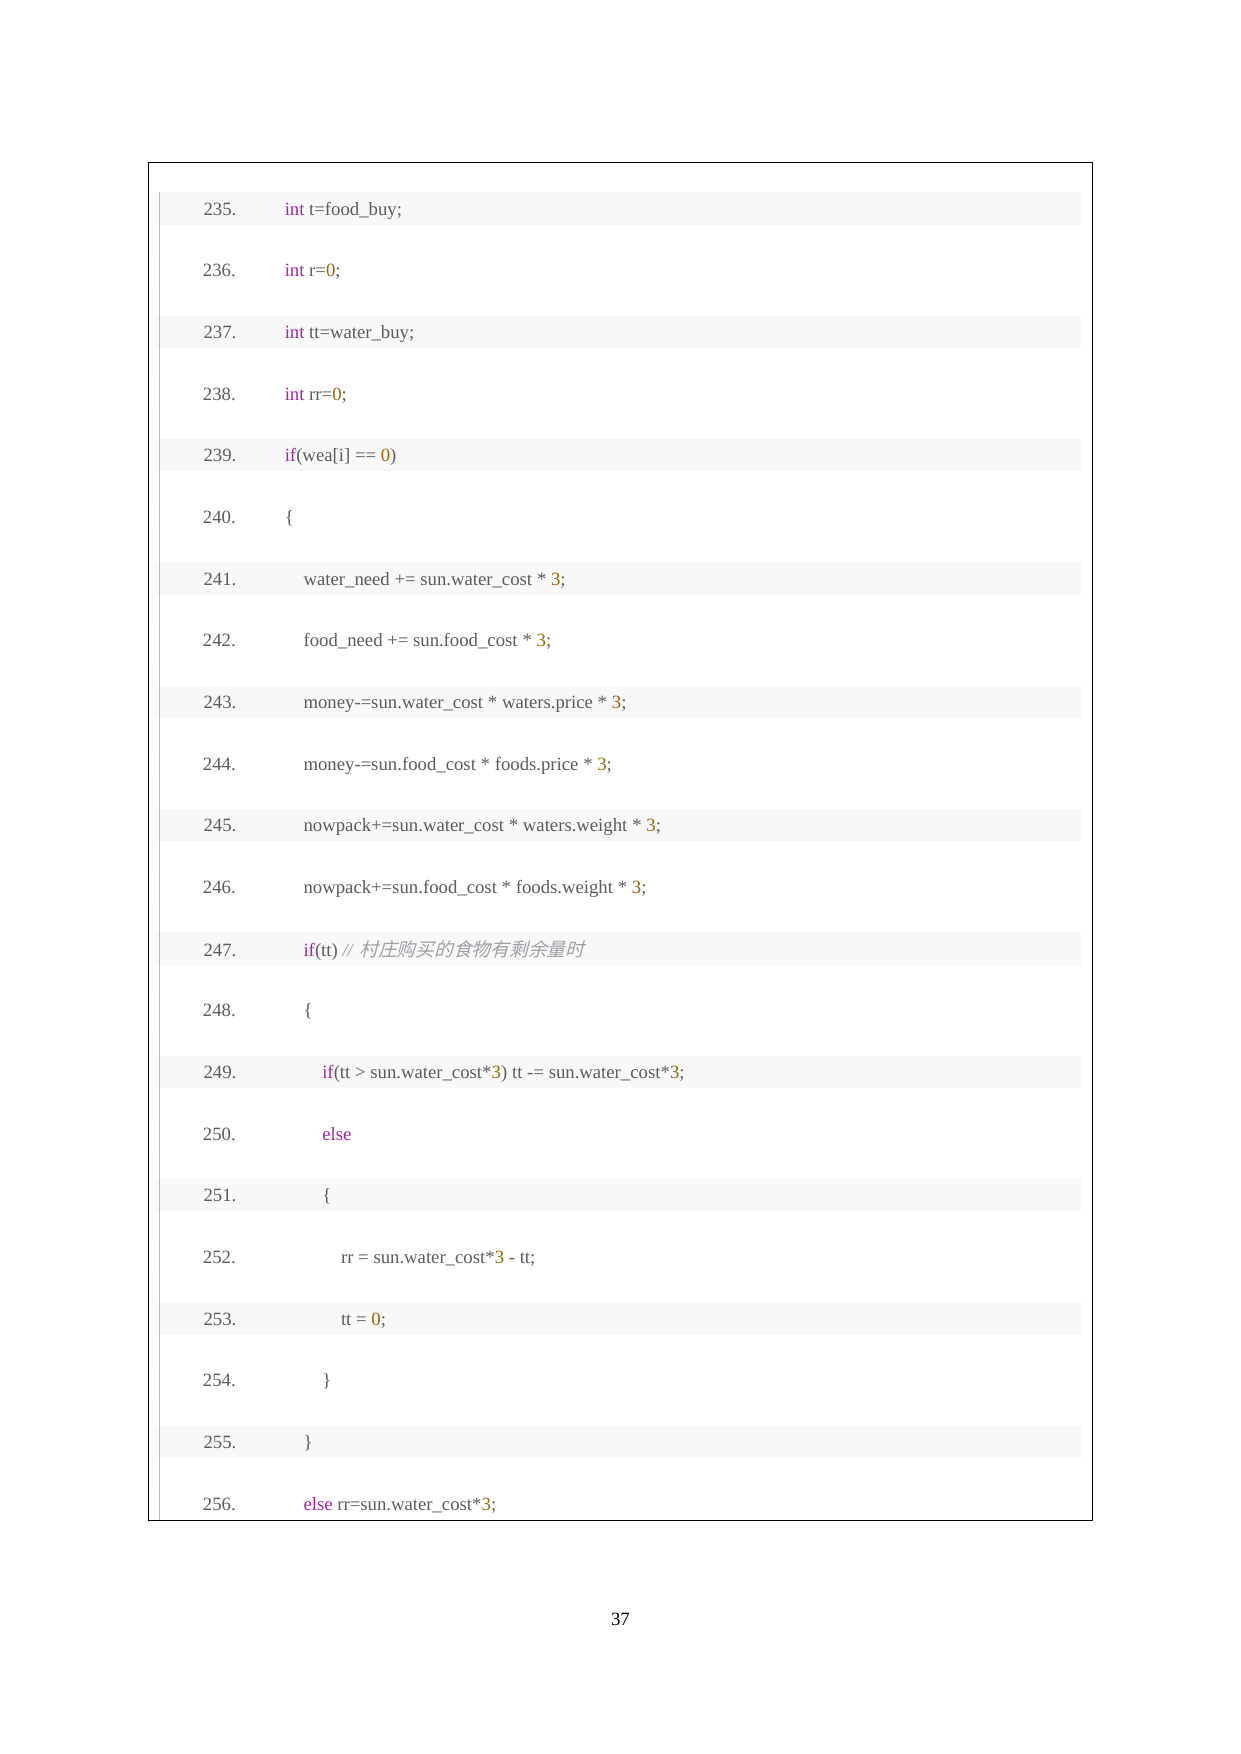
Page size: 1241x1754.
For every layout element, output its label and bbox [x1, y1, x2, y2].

table_cell [149, 163, 1092, 1520]
